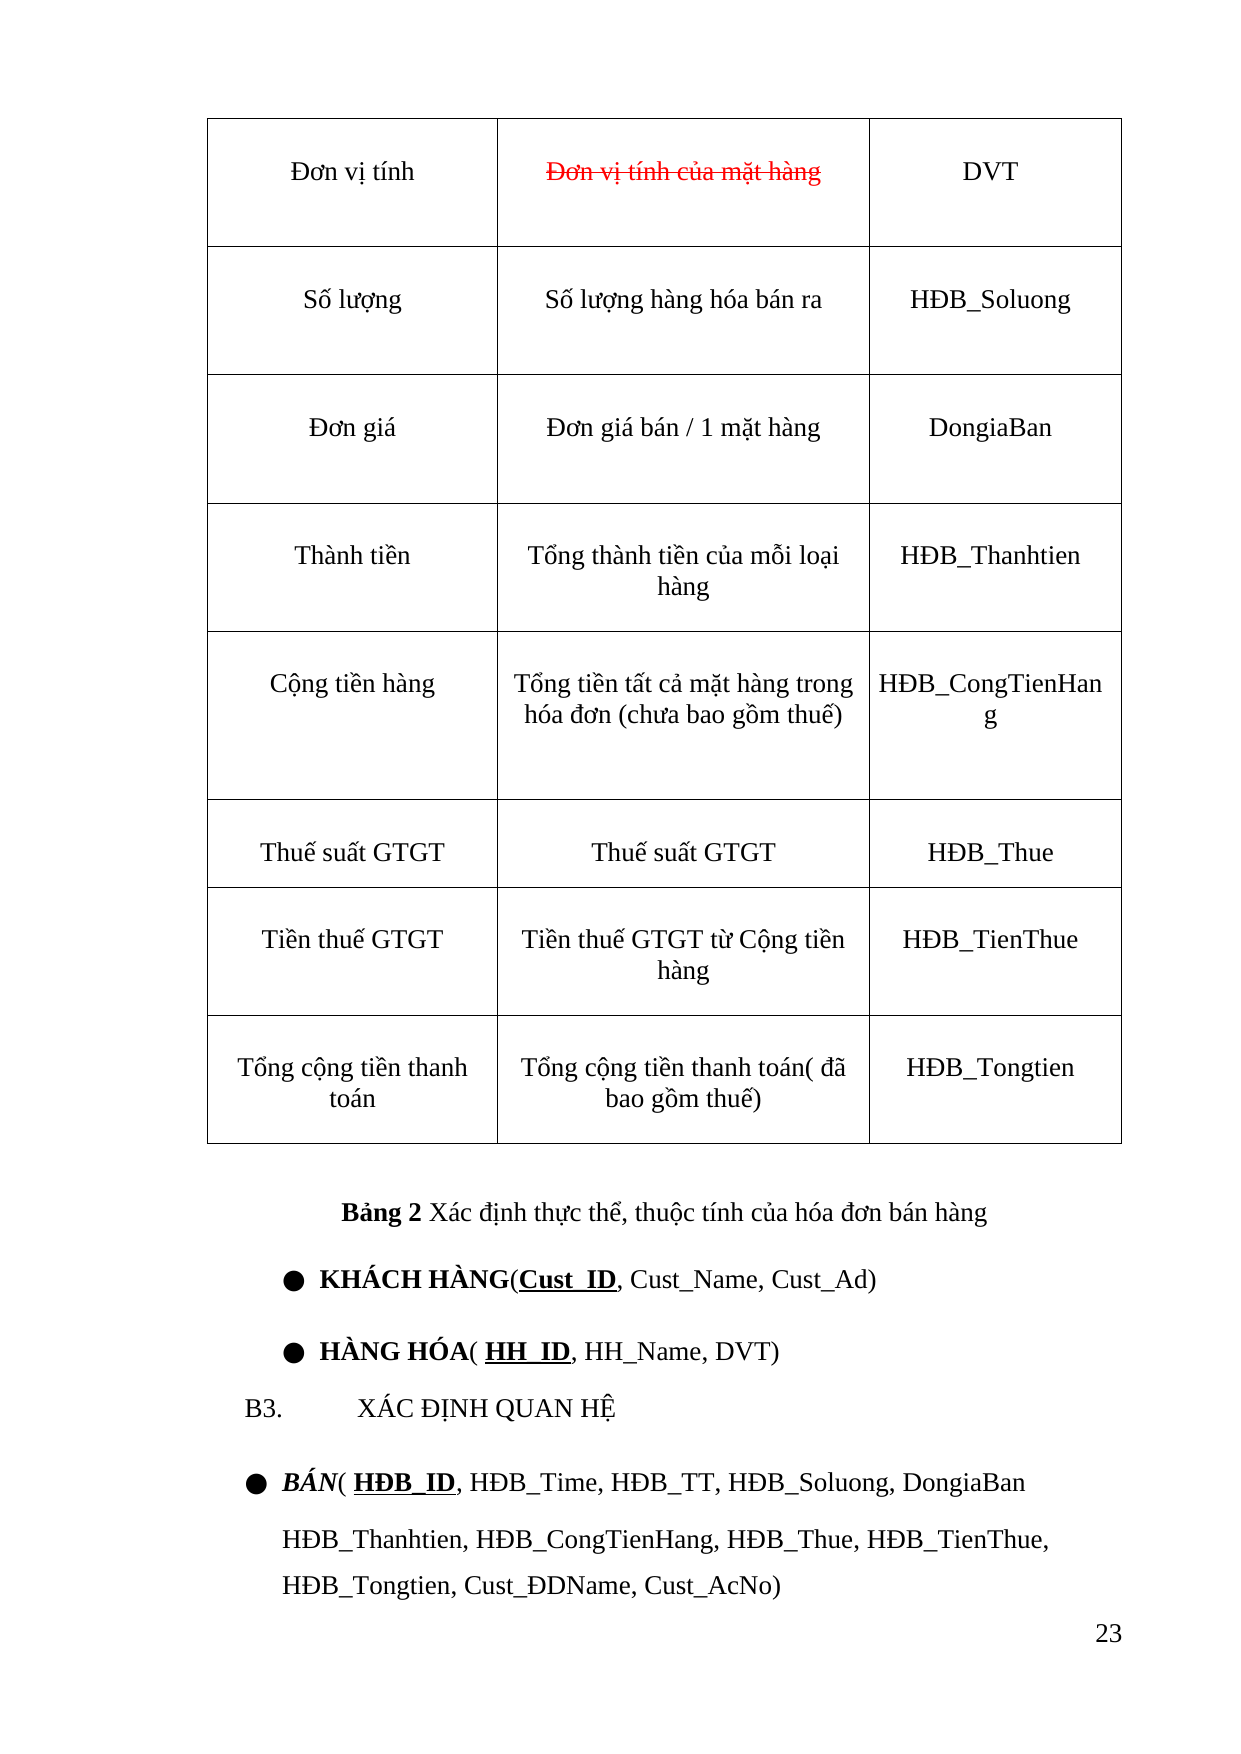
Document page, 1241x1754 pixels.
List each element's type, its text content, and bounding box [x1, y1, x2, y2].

table_cell HĐB_CongTienHang [870, 632, 1121, 799]
table_cell Cộng tiền hàng [208, 632, 497, 799]
subtitle XÁC ĐỊNH QUAN HỆ [244, 1392, 1122, 1424]
table_cell Đơn giá [208, 375, 497, 502]
table_cell Số lượng [208, 247, 497, 374]
table_cell Đơn giá bán / 1 mặt hàng [498, 375, 869, 502]
table_cell Đơn vị tính [208, 119, 497, 246]
table_cell Thuế suất GTGT [208, 800, 497, 887]
table_cell Thành tiền [208, 504, 497, 631]
table_cell Tổng tiền tất cả mặt hàng trong hóa đơn (chưa bao gồm thuế) [498, 632, 869, 799]
table_cell HĐB_TienThue [870, 888, 1121, 1015]
table_cell Tiền thuế GTGT từ Cộng tiền hàng [498, 888, 869, 1015]
table_cell HĐB_Tongtien [870, 1016, 1121, 1143]
table_cell Số lượng hàng hóa bán ra [498, 247, 869, 374]
table_cell Tổng cộng tiền thanh toán( đã bao gồm thuế) [498, 1016, 869, 1143]
text Bảng 2 Xác định thực thể, thuộc tính của hóa đơn bán hàng [207, 1196, 1122, 1227]
table_cell Tổng thành tiền của mỗi loại hàng [498, 504, 869, 631]
table_cell Tiền thuế GTGT [208, 888, 497, 1015]
table_cell HĐB_Thue [870, 800, 1121, 887]
table_cell HĐB_Soluong [870, 247, 1121, 374]
list HÀNG HÓA( HH_ID, HH_Name, DVT) [282, 1320, 1122, 1376]
table_cell DVT [870, 119, 1121, 246]
table_cell Thuế suất GTGT [498, 800, 869, 887]
table_cell DongiaBan [870, 375, 1121, 502]
table_cell Tổng cộng tiền thanh toán [208, 1016, 497, 1143]
table_cell HĐB_Thanhtien [870, 504, 1121, 631]
list BÁN( HĐB_ID, HĐB_Time, HĐB_TT, HĐB_Soluong, DongiaBan HĐB_Thanhtien, HĐB_CongTienHang, HĐB_Thue, HĐB_TienThue, HĐB_Tongtien, Cust_ĐDName, Cust_AcNo) [244, 1452, 1122, 1601]
list KHÁCH HÀNG(Cust_ID, Cust_Name, Cust_Ad) [282, 1248, 1122, 1304]
table_cell Đơn vị tính của mặt hàng [498, 119, 869, 246]
